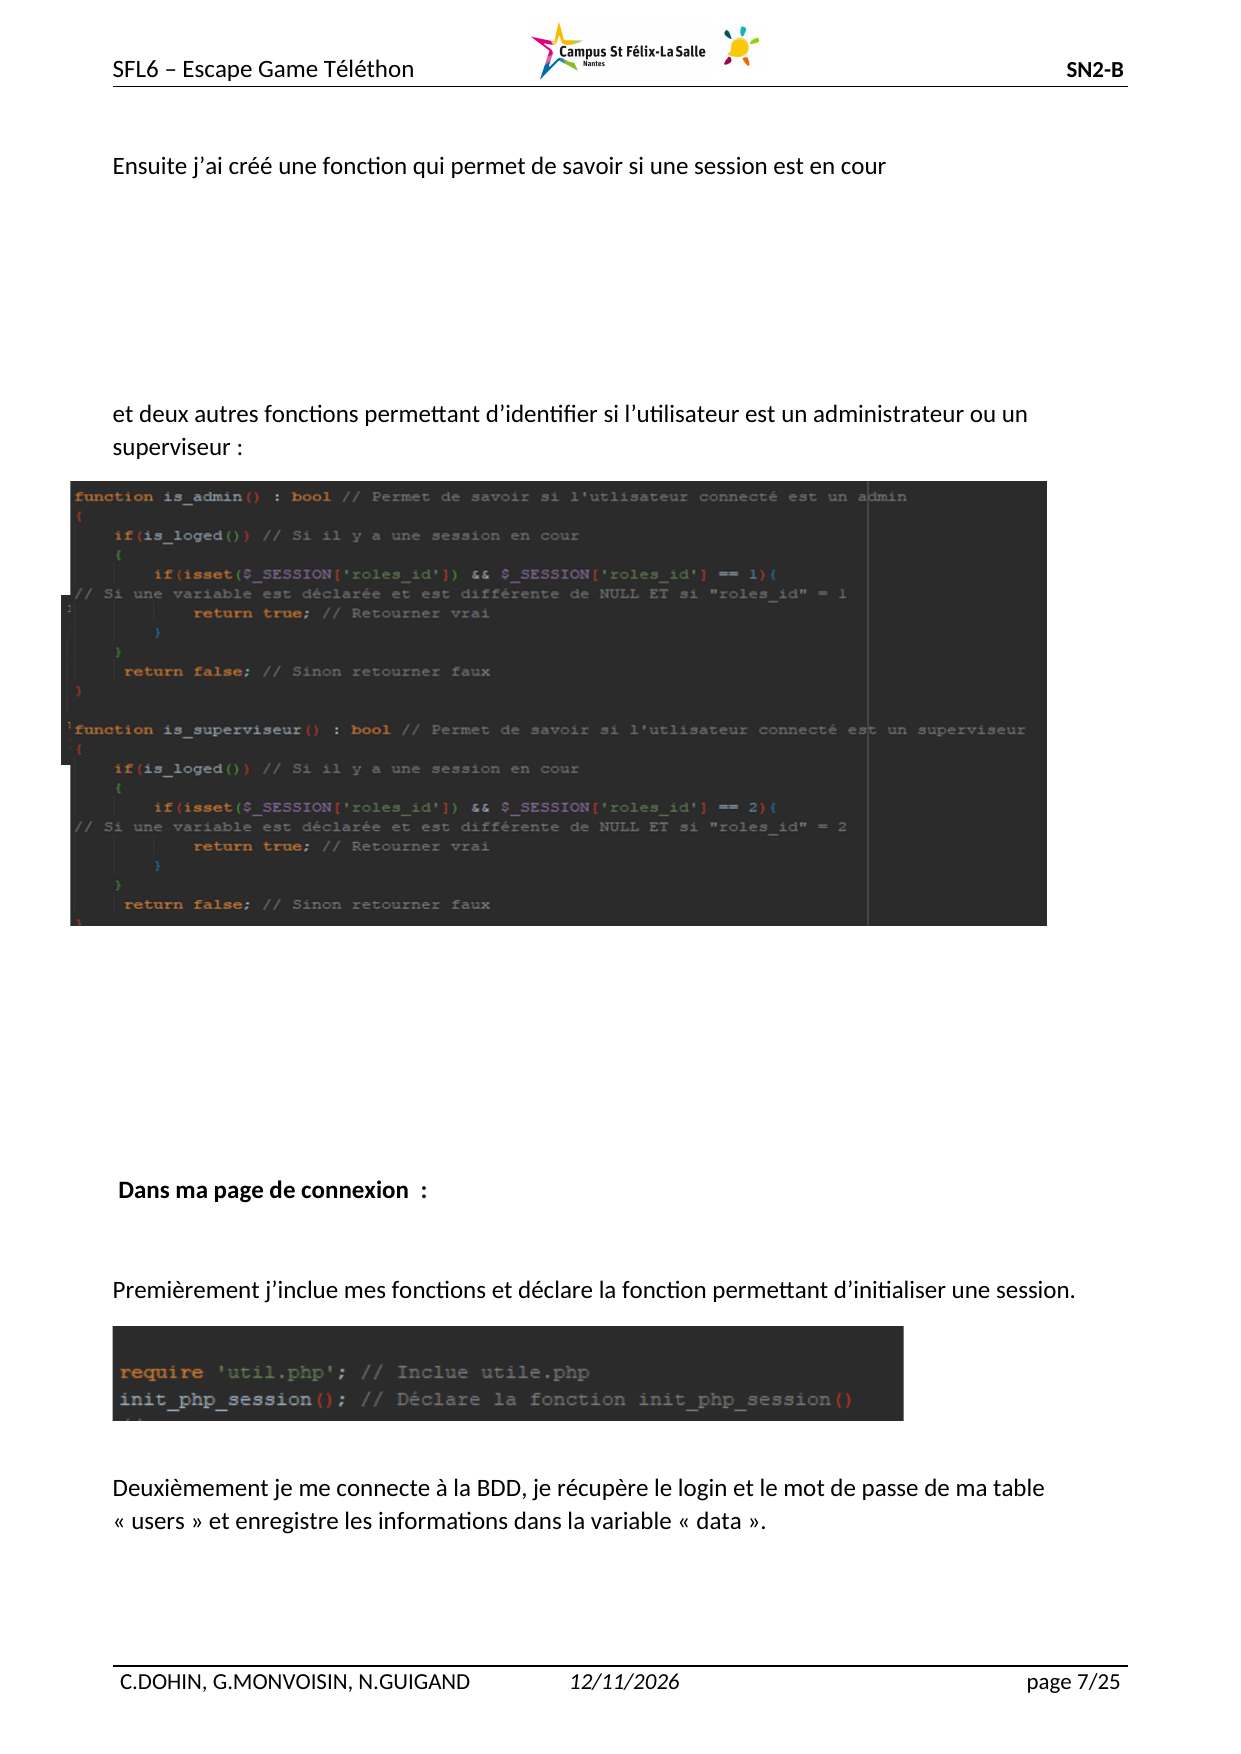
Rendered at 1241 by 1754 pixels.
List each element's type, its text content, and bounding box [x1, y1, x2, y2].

picture [61, 595, 1036, 765]
picture [528, 21, 769, 81]
text Premièrement j’inclue mes fonctions et déclare la fonction permettant d’initialiser une session. [112, 1274, 1128, 1304]
text Dans ma page de connexion : [112, 1174, 1128, 1205]
text et deux autres fonctions permettant d’identifier si l’utilisateur est un administrateur ou un superviseur : [112, 398, 1128, 461]
picture [112, 1326, 904, 1421]
text Deuxièmement je me connecte à la BDD, je récupère le login et le mot de passe de ma table « users » et enregistre les informations dans la variable « data ». [112, 1472, 1128, 1536]
text Ensuite j’ai créé une fonction qui permet de savoir si une session est en cour [112, 150, 1128, 181]
